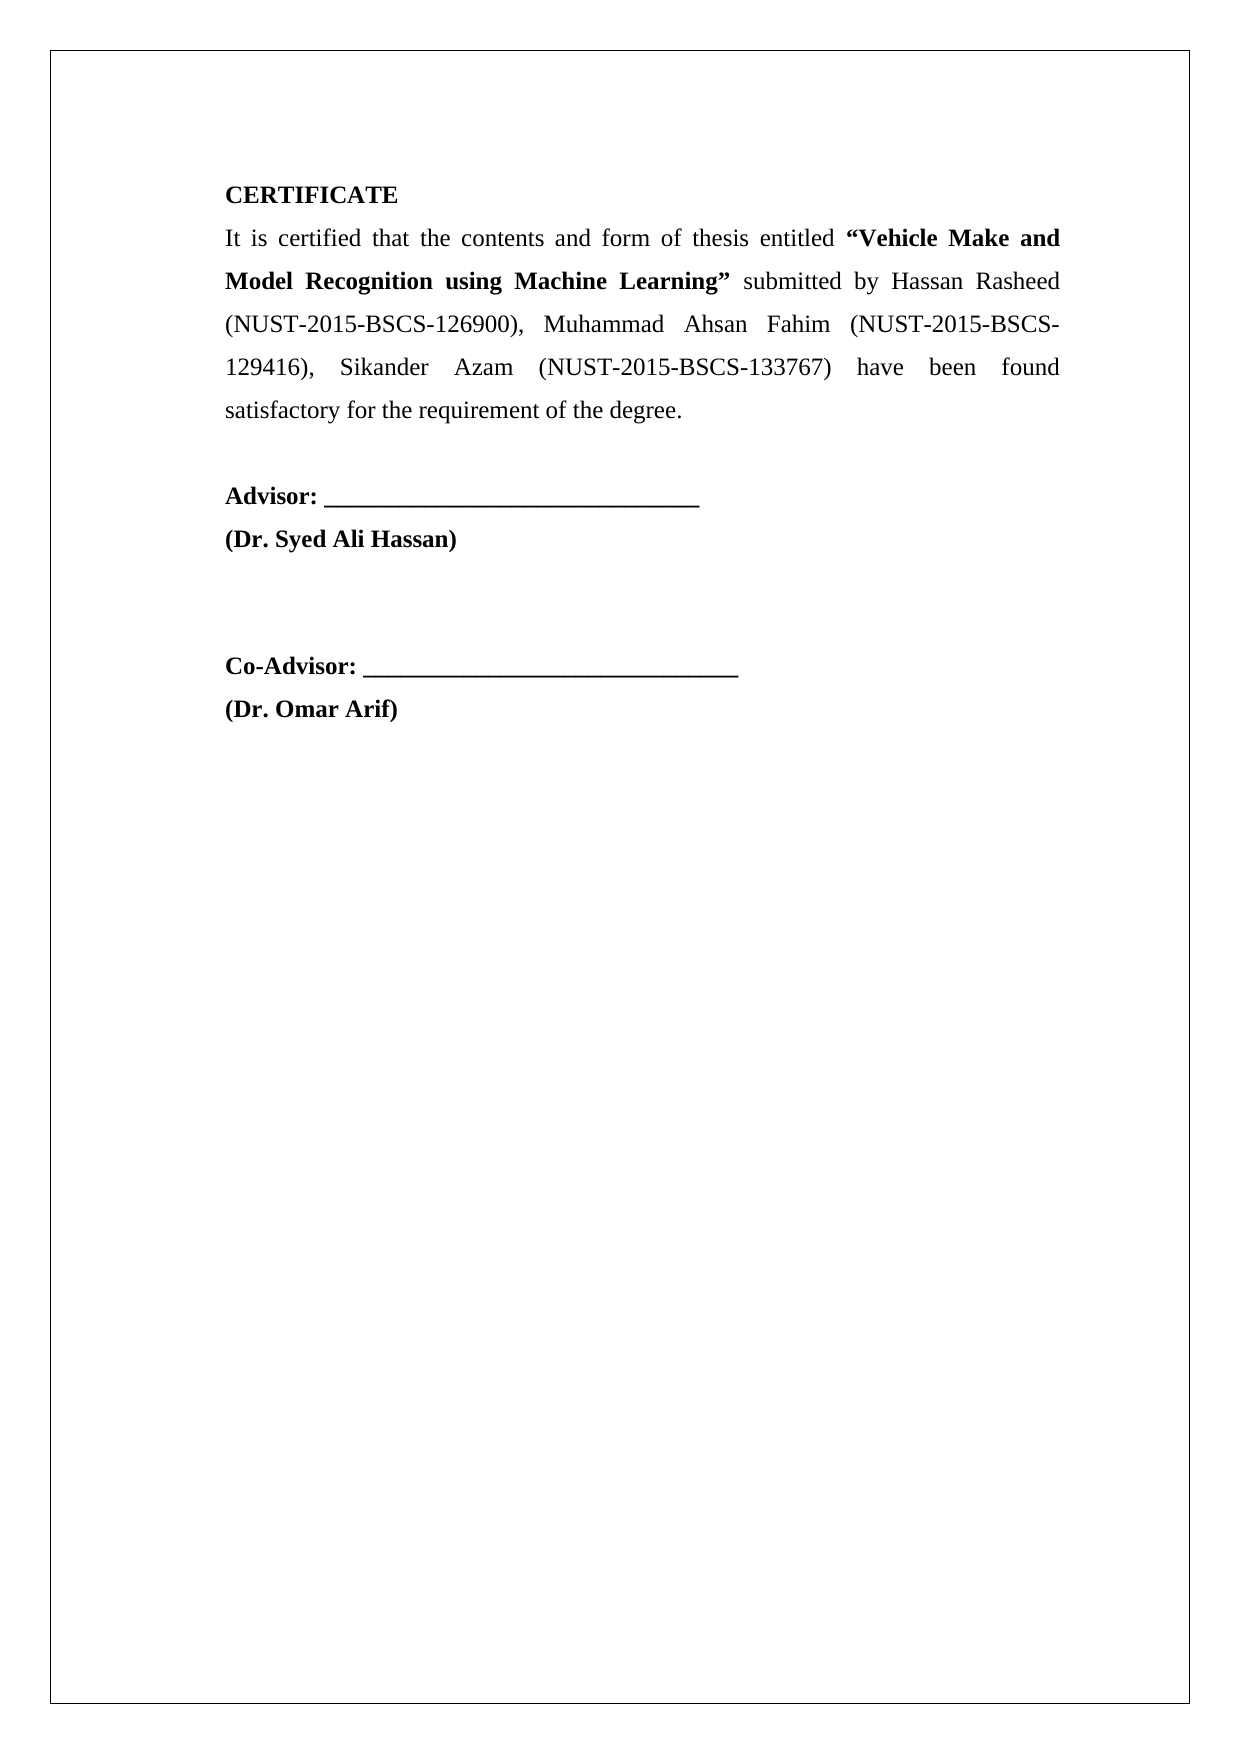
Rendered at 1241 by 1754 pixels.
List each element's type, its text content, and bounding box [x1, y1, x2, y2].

text Co-Advisor: ______________________________ [225, 651, 1060, 680]
text (Dr. Syed Ali Hassan) [225, 524, 1060, 553]
text It is certified that the contents and form of thesis entitled “Vehicle Make and Model Recognition using Machine Learning” submitted by Hassan Rasheed (NUST-2015-BSCS-126900), Muhammad Ahsan Fahim (NUST-2015-BSCS-129416), Sikander Azam (NUST-2015-BSCS-133767) have been found satisfactory for the requirement of the degree. [225, 223, 1060, 424]
text (Dr. Omar Arif) [225, 694, 1060, 723]
text CERTIFICATE [225, 180, 1060, 209]
text Advisor: ______________________________ [225, 481, 1060, 509]
